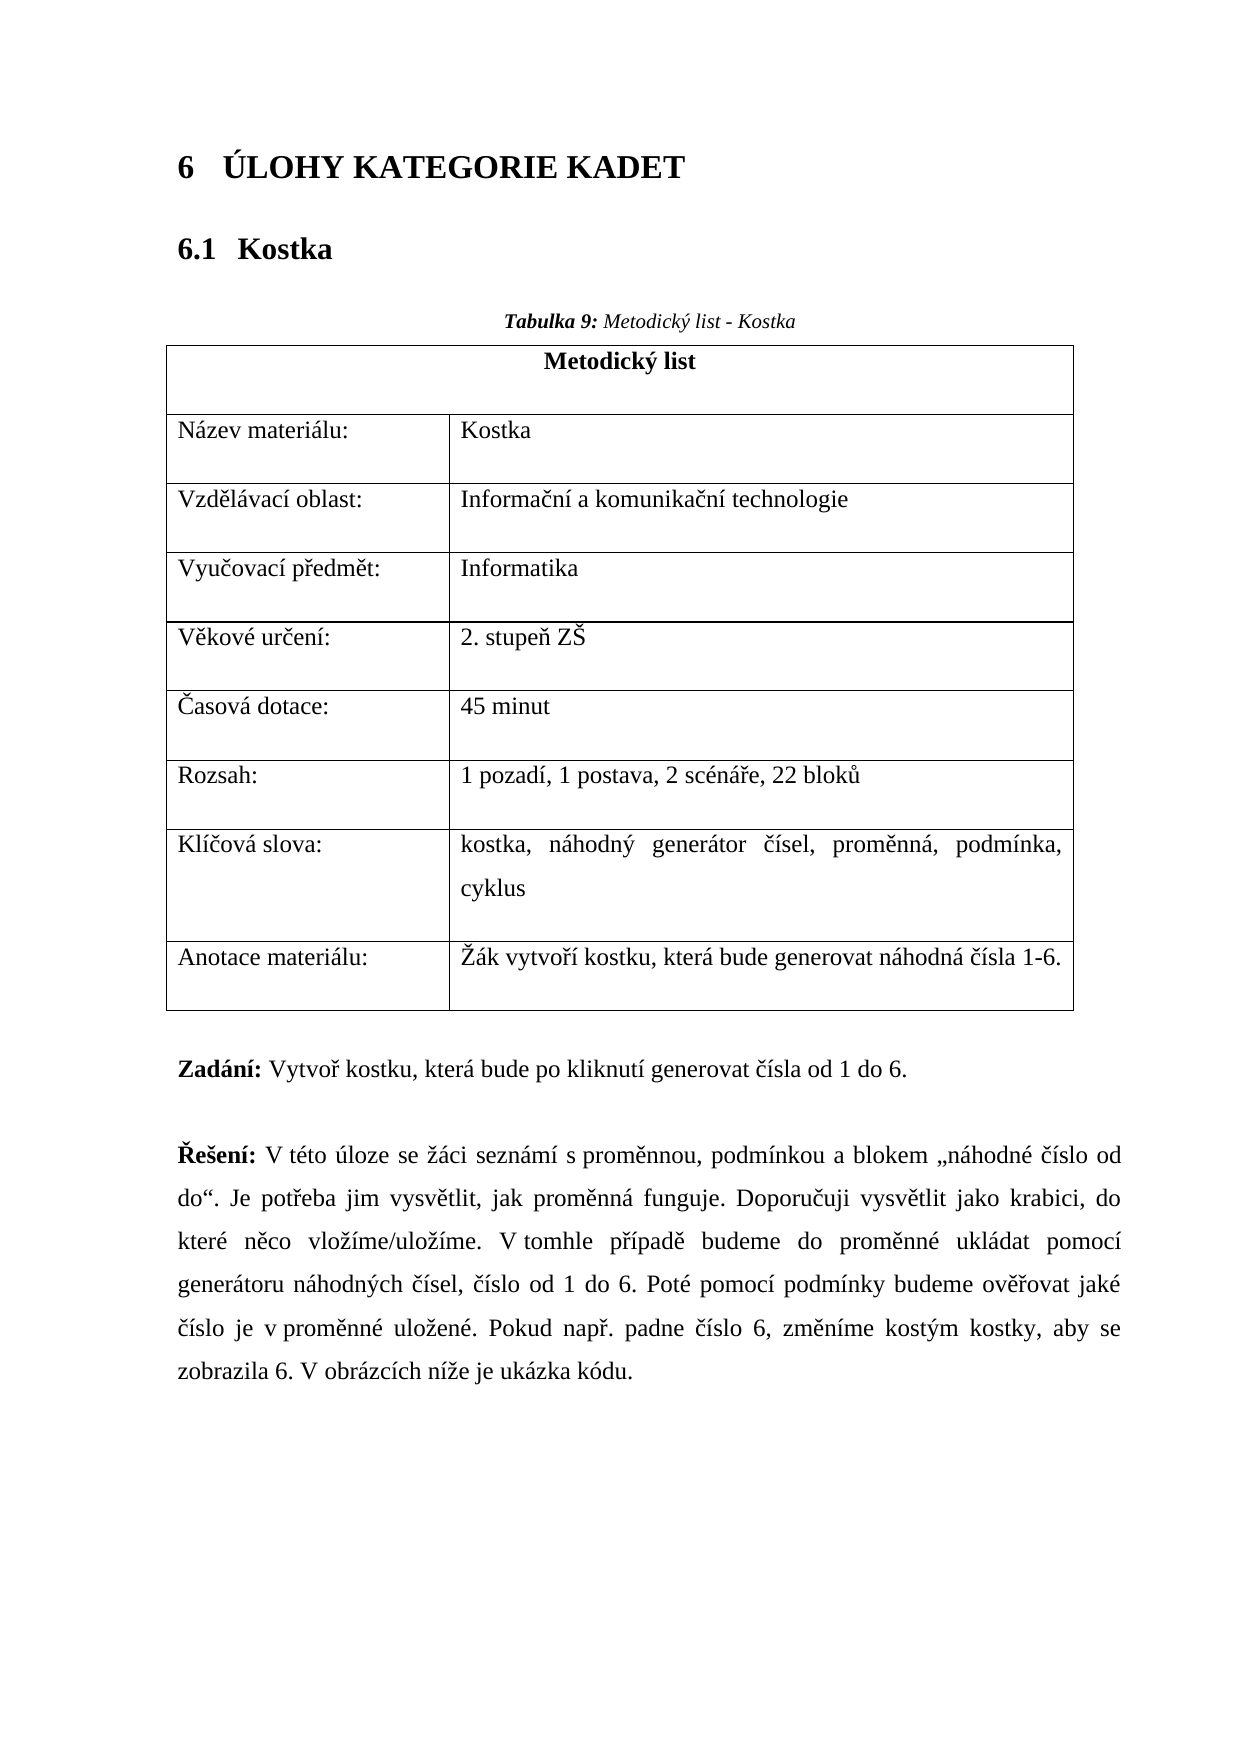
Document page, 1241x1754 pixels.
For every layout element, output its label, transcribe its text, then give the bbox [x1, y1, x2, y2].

table_cell Informační a komunikační technologie [450, 484, 1073, 552]
subtitle Kostka [177, 230, 1122, 266]
table_cell Rozsah: [167, 761, 449, 828]
table_cell 1 pozadí, 1 postava, 2 scénáře, 22 bloků [450, 761, 1073, 828]
table_cell kostka, náhodný generátor čísel, proměnná, podmínka, cyklus [450, 830, 1073, 941]
table_cell 45 minut [450, 691, 1073, 759]
table_cell Vzdělávací oblast: [167, 484, 449, 552]
table_cell Klíčová slova: [167, 830, 449, 941]
text Řešení: V této úloze se žáci seznámí s proměnnou, podmínkou a blokem „náhodné číslo od do“. Je potřeba jim vysvětlit, jak proměnná funguje. Doporučuji vysvětlit jako krabici, do které něco vložíme/uložíme. V tomhle případě budeme do proměnné ukládat pomocí generátoru náhodných čísel, číslo od 1 do 6. Poté pomocí podmínky budeme ověřovat jaké číslo je v proměnné uložené. Pokud např. padne číslo 6, změníme kostým kostky, aby se zobrazila 6. V obrázcích níže je ukázka kódu. [177, 1140, 1122, 1384]
text Zadání: Vytvoř kostku, která bude po kliknutí generovat čísla od 1 do 6. [177, 1054, 1122, 1083]
table_cell Informatika [450, 553, 1073, 621]
table_cell Věkové určení: [167, 623, 449, 690]
table_header Metodický list [167, 346, 1073, 414]
table_cell Vyučovací předmět: [167, 553, 449, 621]
table_cell Časová dotace: [167, 691, 449, 759]
table_cell Žák vytvoří kostku, která bude generovat náhodná čísla 1-6. [450, 942, 1073, 1010]
text Tabulka 9: Metodický list - Kostka [177, 309, 1122, 333]
subtitle ÚLOHY KATEGORIE KADET [177, 148, 1122, 186]
table_cell Kostka [450, 415, 1073, 483]
table_cell Anotace materiálu: [167, 942, 449, 1010]
table_cell Název materiálu: [167, 415, 449, 483]
table_cell 2. stupeň ZŠ [450, 623, 1073, 690]
